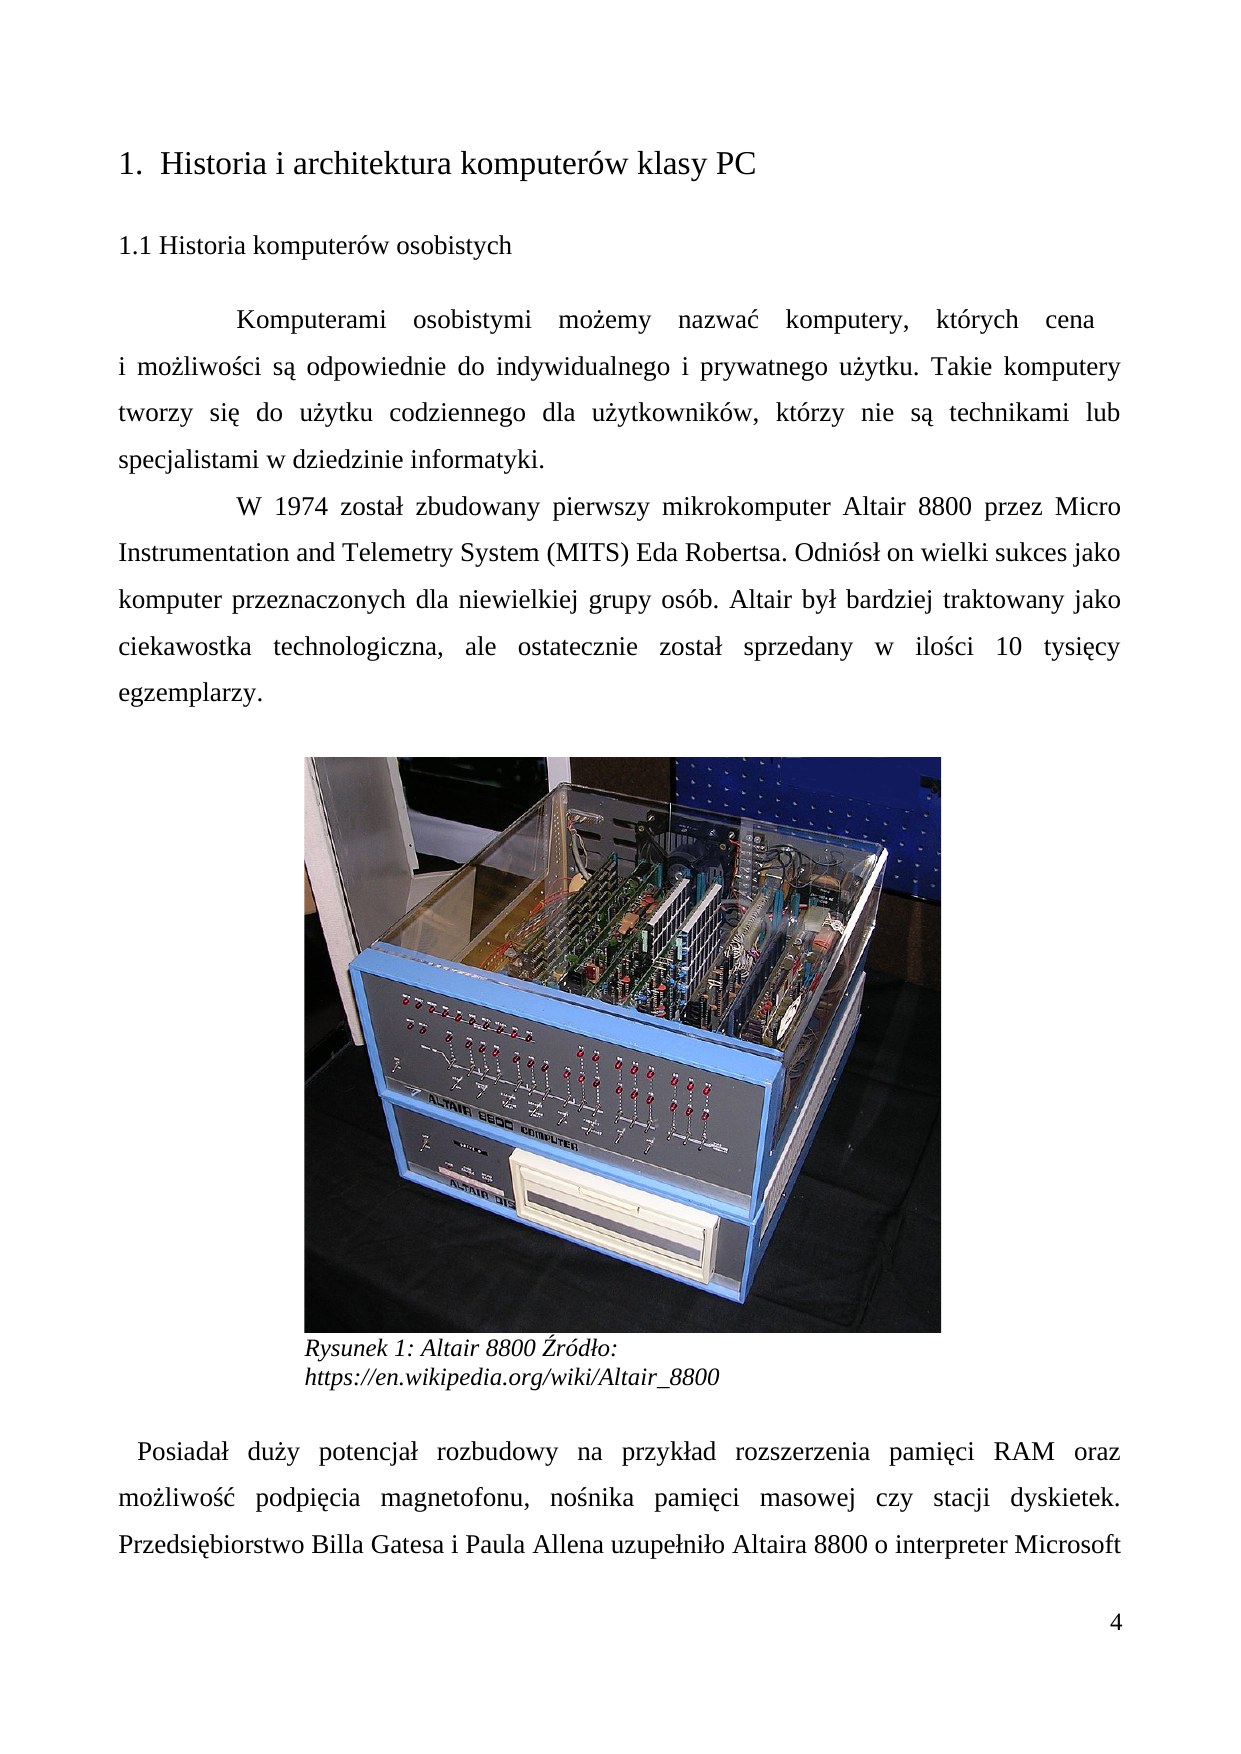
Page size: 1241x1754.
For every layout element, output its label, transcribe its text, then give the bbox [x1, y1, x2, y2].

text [118, 723, 1122, 1559]
subtitle 1.1 Historia komputerów osobistych [118, 229, 1122, 260]
text Komputerami osobistymi możemy nazwać komputery, których cena i możliwości są odpowiednie do indywidualnego i prywatnego użytku. Takie komputery tworzy się do użytku codziennego dla użytkowników, którzy nie są technikami lub specjalistami w dziedzinie informatyki. [118, 303, 1122, 474]
picture [304, 757, 942, 1333]
subtitle 1. Historia i architektura komputerów klasy PC [118, 143, 1122, 181]
text W 1974 został zbudowany pierwszy mikrokomputer Altair 8800 przez Micro Instrumentation and Telemetry System (MITS) Eda Robertsa. Odniósł on wielki sukces jako komputer przeznaczonych dla niewielkiej grupy osób. Altair był bardziej traktowany jako ciekawostka technologiczna, ale ostatecznie został sprzedany w ilości 10 tysięcy egzemplarzy. [118, 490, 1122, 707]
